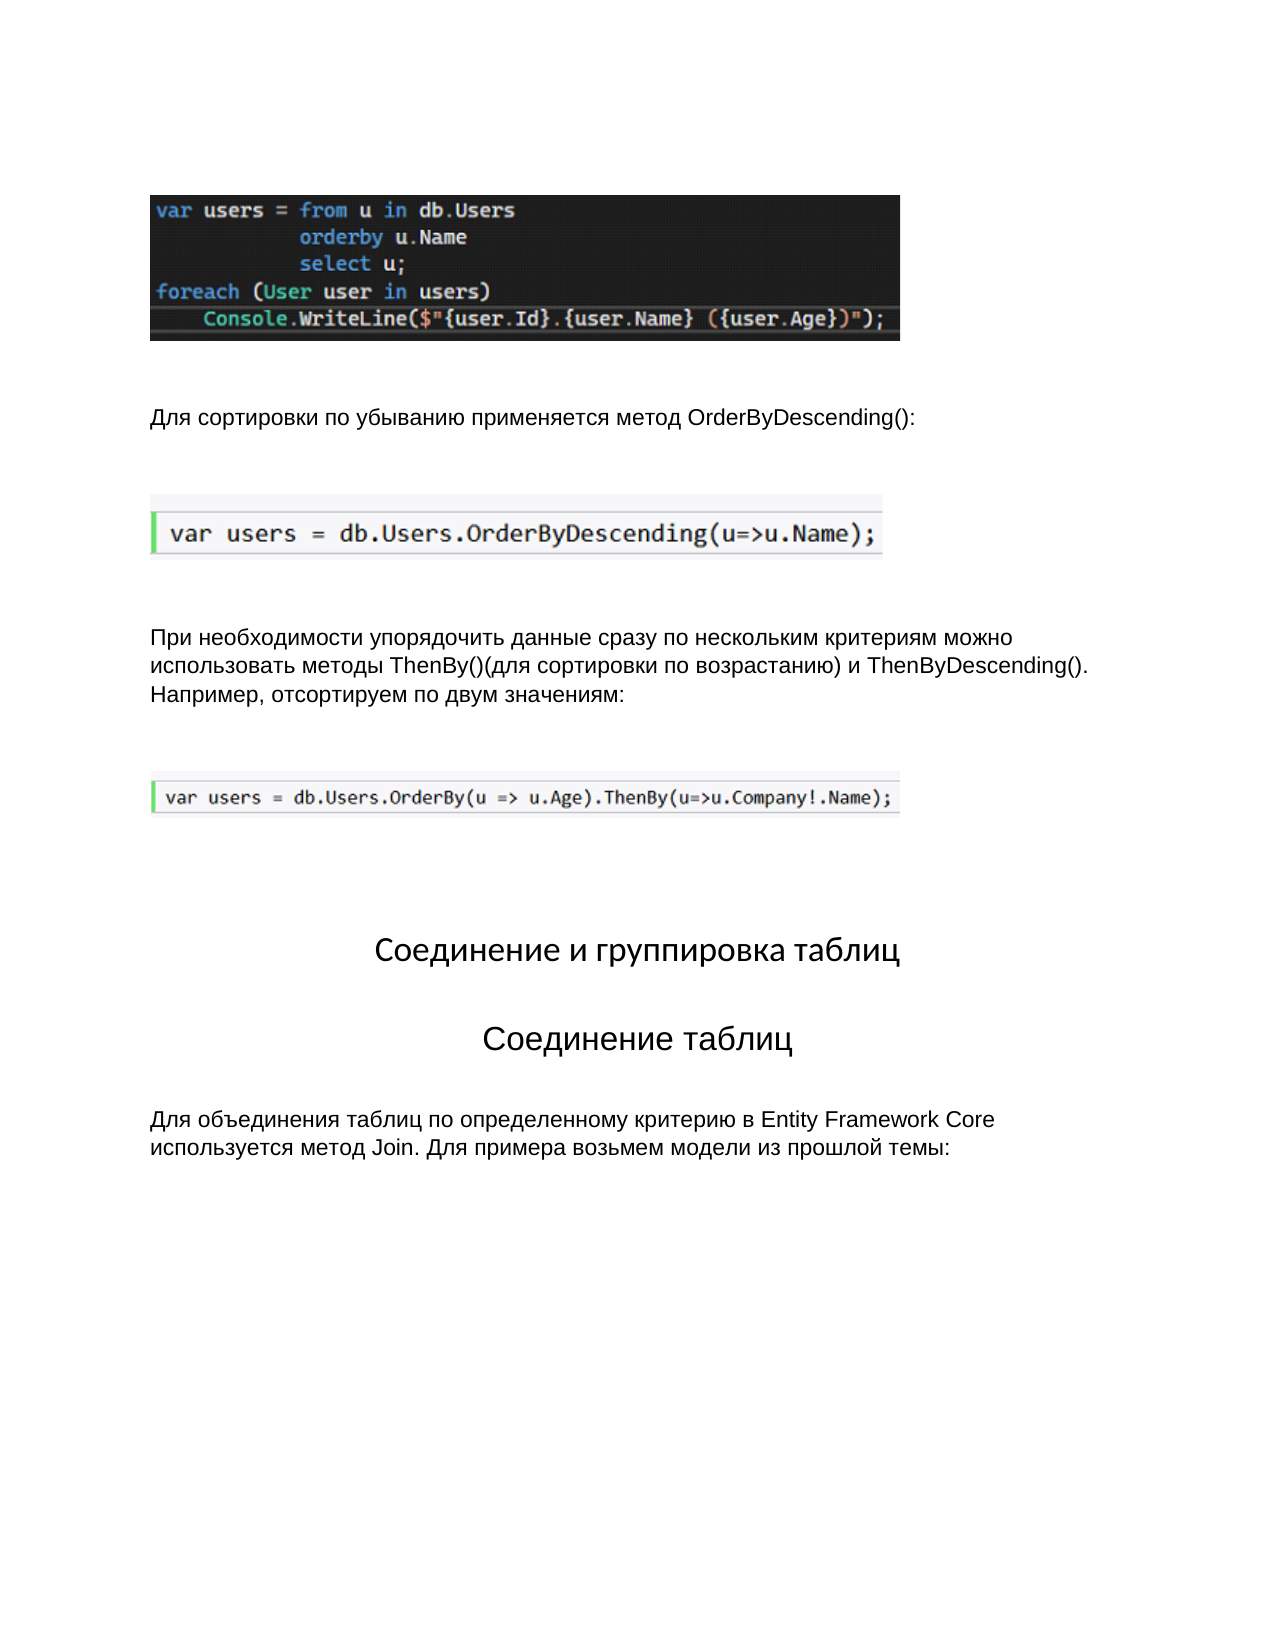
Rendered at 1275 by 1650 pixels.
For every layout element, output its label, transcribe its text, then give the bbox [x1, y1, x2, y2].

subtitle Соединение таблиц [150, 1019, 1125, 1058]
text Для сортировки по убыванию применяется метод OrderByDescending(): [150, 404, 1125, 431]
text Для объединения таблиц по определенному критерию в Entity Framework Core используется метод Join. Для примера возьмем модели из прошлой темы: [150, 1106, 1125, 1161]
picture [150, 195, 901, 341]
picture [150, 771, 901, 818]
subtitle Соединение и группировка таблиц [150, 927, 1125, 971]
picture [150, 494, 883, 560]
text При необходимости упорядочить данные сразу по нескольким критериям можно использовать методы ThenBy()(для сортировки по возрастанию) и ThenByDescending(). Например, отсортируем по двум значениям: [150, 624, 1125, 707]
